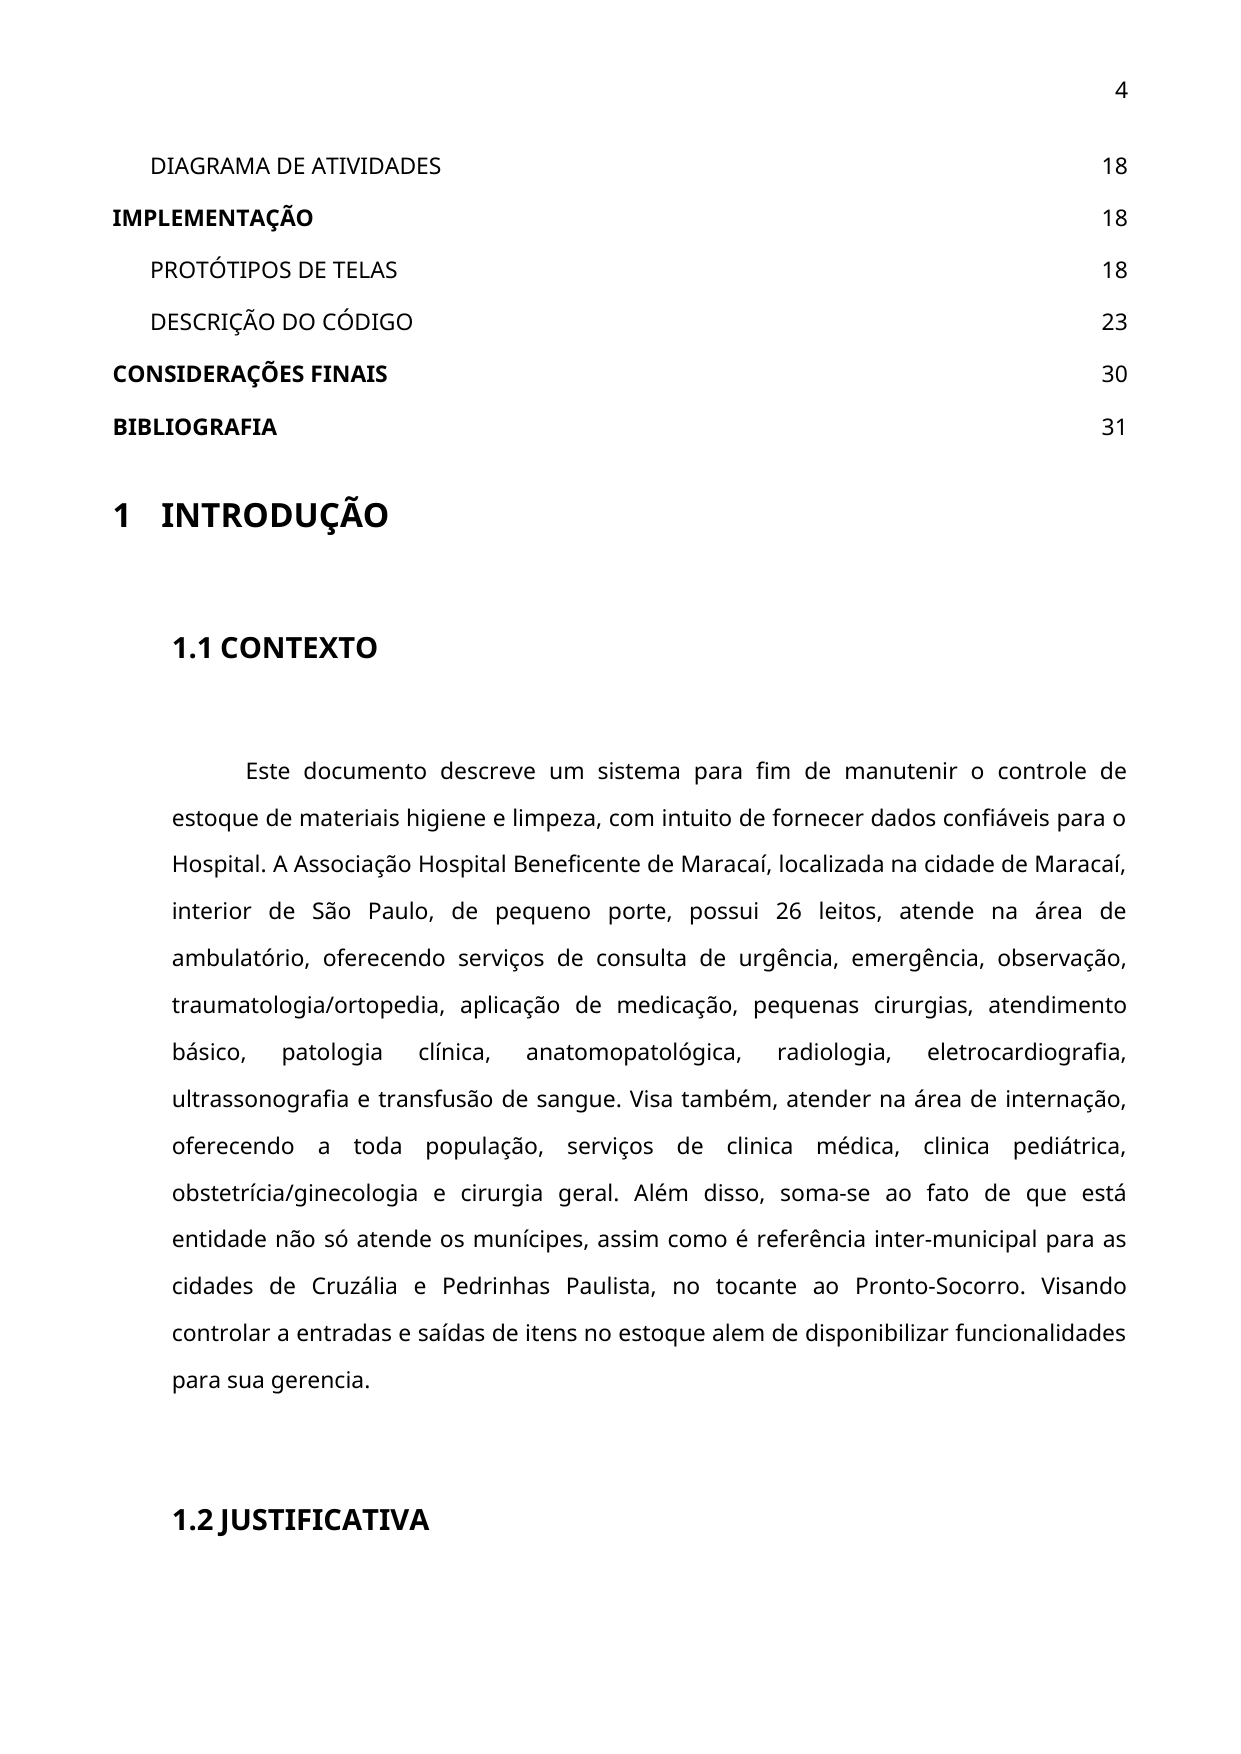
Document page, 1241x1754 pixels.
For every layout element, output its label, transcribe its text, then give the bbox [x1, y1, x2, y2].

subtitle JUSTIFICATIVA [172, 1499, 1128, 1539]
subtitle INTRODUÇÃO [112, 492, 1128, 537]
text Este documento descreve um sistema para fim de manutenir o controle de estoque de materiais higiene e limpeza, com intuito de fornecer dados confiáveis para o Hospital. A Associação Hospital Beneficente de Maracaí, localizada na cidade de Maracaí, interior de São Paulo, de pequeno porte, possui 26 leitos, atende na área de ambulatório, oferecendo serviços de consulta de urgência, emergência, observação, traumatologia/ortopedia, aplicação de medicação, pequenas cirurgias, atendimento básico, patologia clínica, anatomopatológica, radiologia, eletrocardiografia, ultrassonografia e transfusão de sangue. Visa também, atender na área de internação, oferecendo a toda população, serviços de clinica médica, clinica pediátrica, obstetrícia/ginecologia e cirurgia geral. Além disso, soma-se ao fato de que está entidade não só atende os munícipes, assim como é referência inter-municipal para as cidades de Cruzália e Pedrinhas Paulista, no tocante ao Pronto-Socorro. Visando controlar a entradas e saídas de itens no estoque alem de disponibilizar funcionalidades para sua gerencia. [172, 755, 1128, 1395]
subtitle CONTEXTO [172, 627, 1128, 667]
